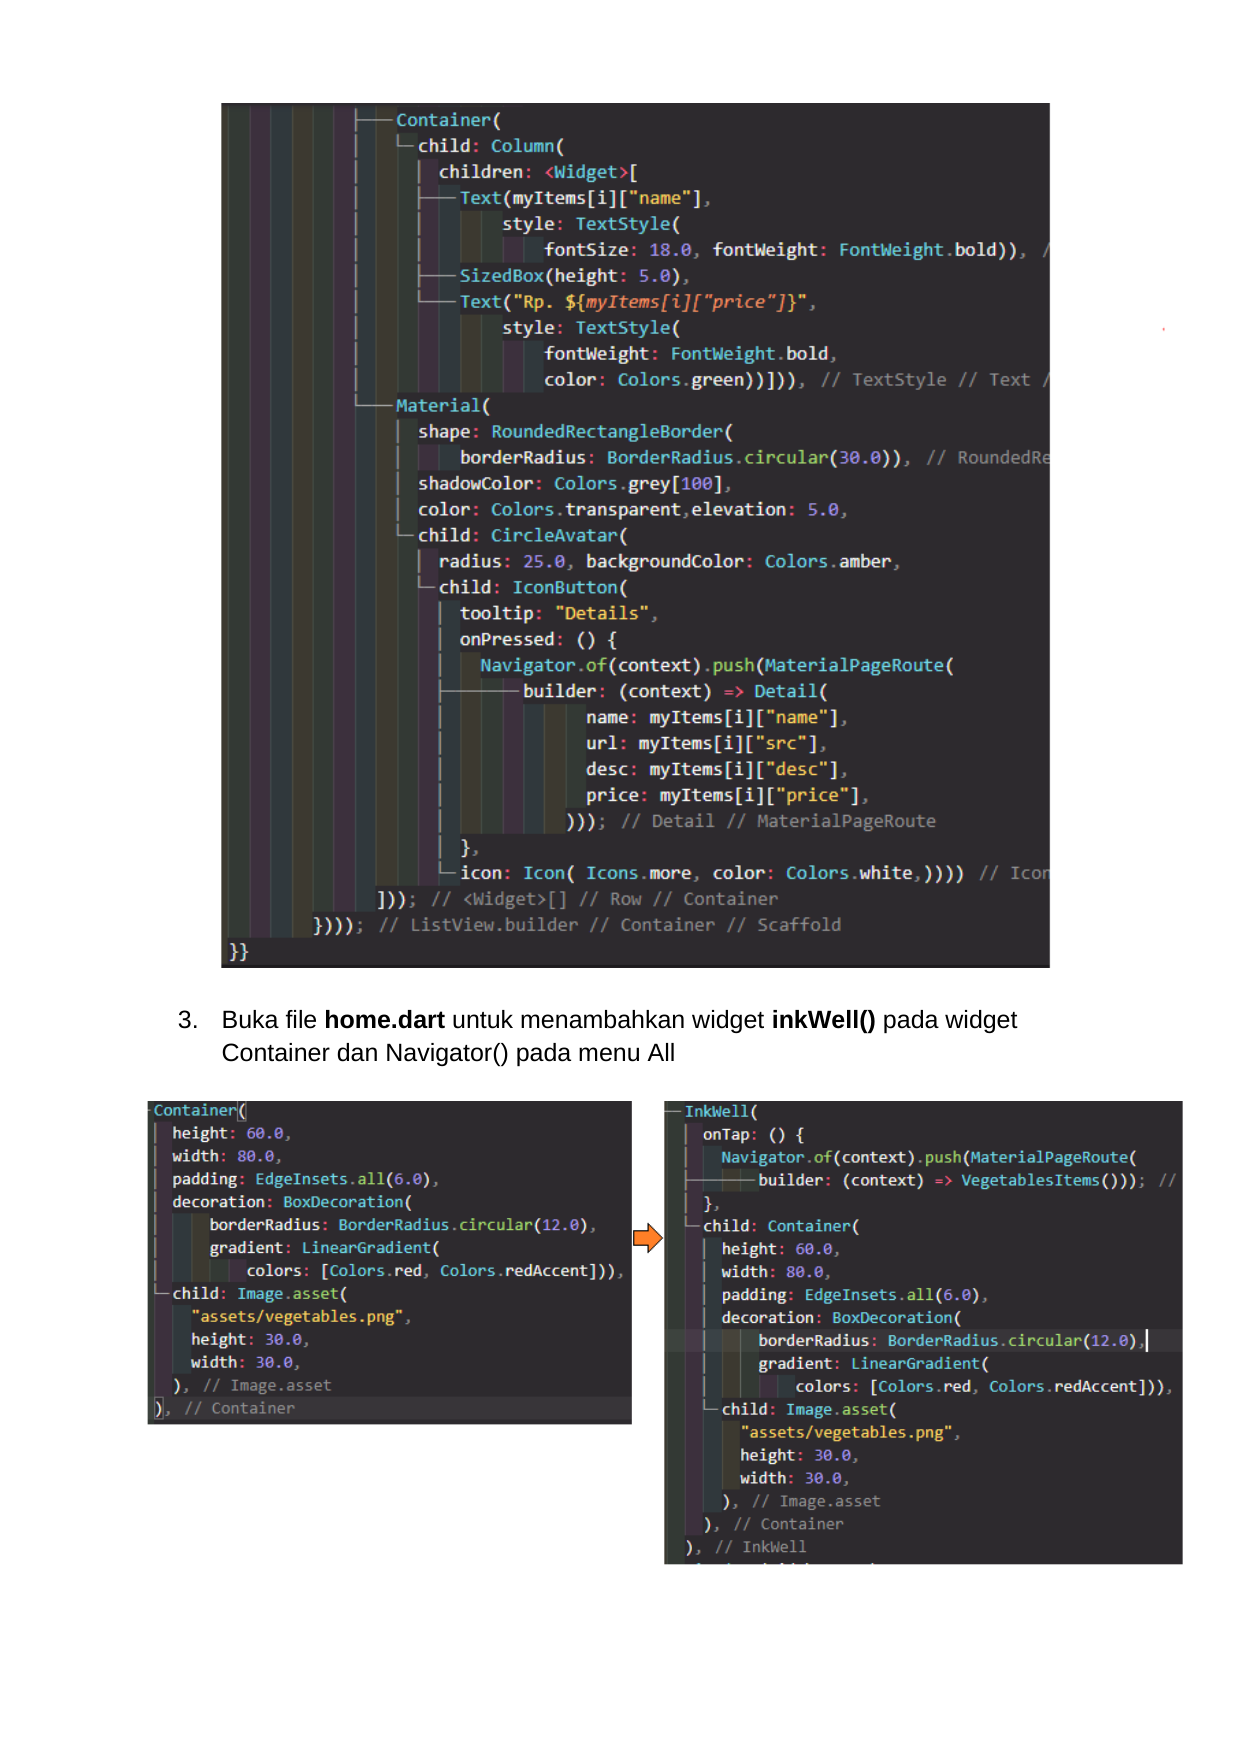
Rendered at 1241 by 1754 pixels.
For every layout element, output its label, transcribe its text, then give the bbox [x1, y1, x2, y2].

picture [221, 103, 1165, 968]
list Buka file home.dart untuk menambahkan widget inkWell() pada widget Container dan Navigator() pada menu All [178, 1005, 1090, 1067]
picture [147, 1101, 1183, 1568]
